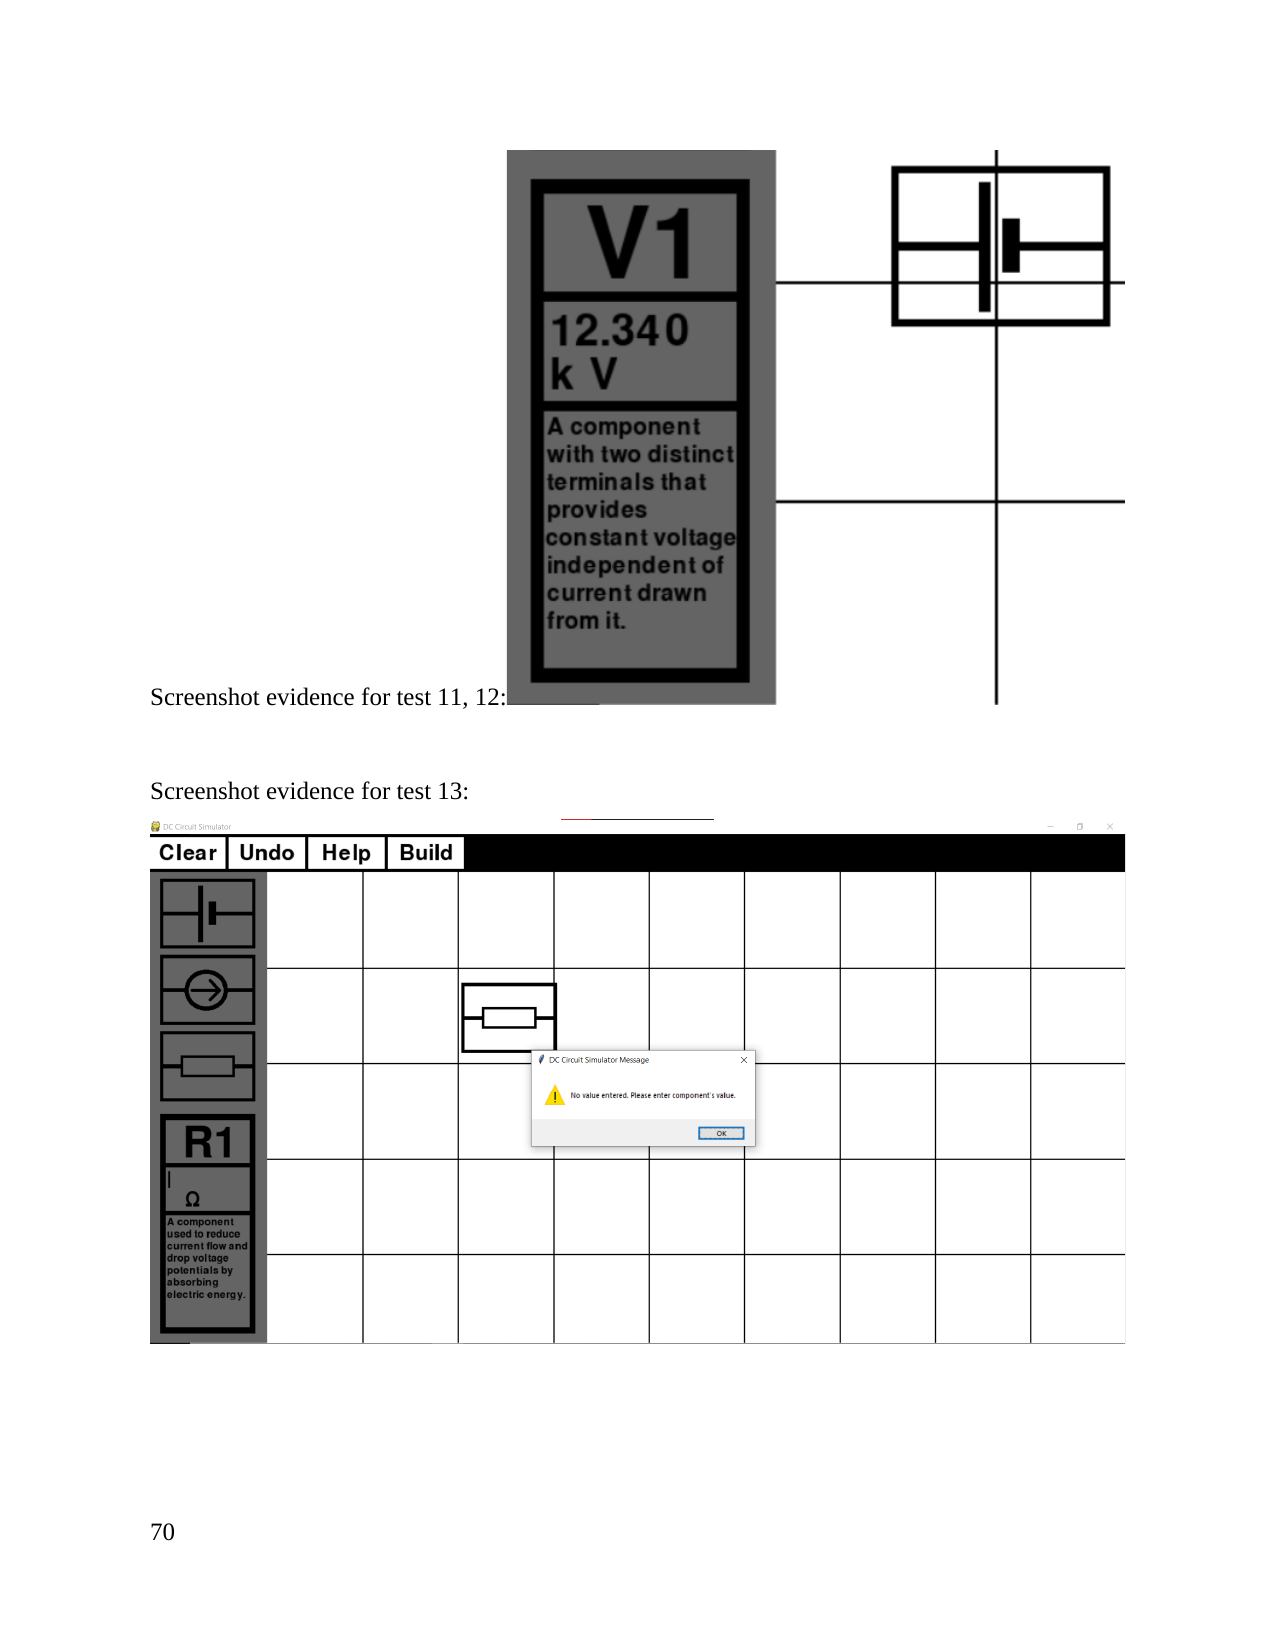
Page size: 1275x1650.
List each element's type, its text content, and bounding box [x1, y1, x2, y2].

text Screenshot evidence for test 13: [150, 776, 1125, 819]
picture [506, 150, 1125, 705]
picture [150, 819, 1125, 1344]
